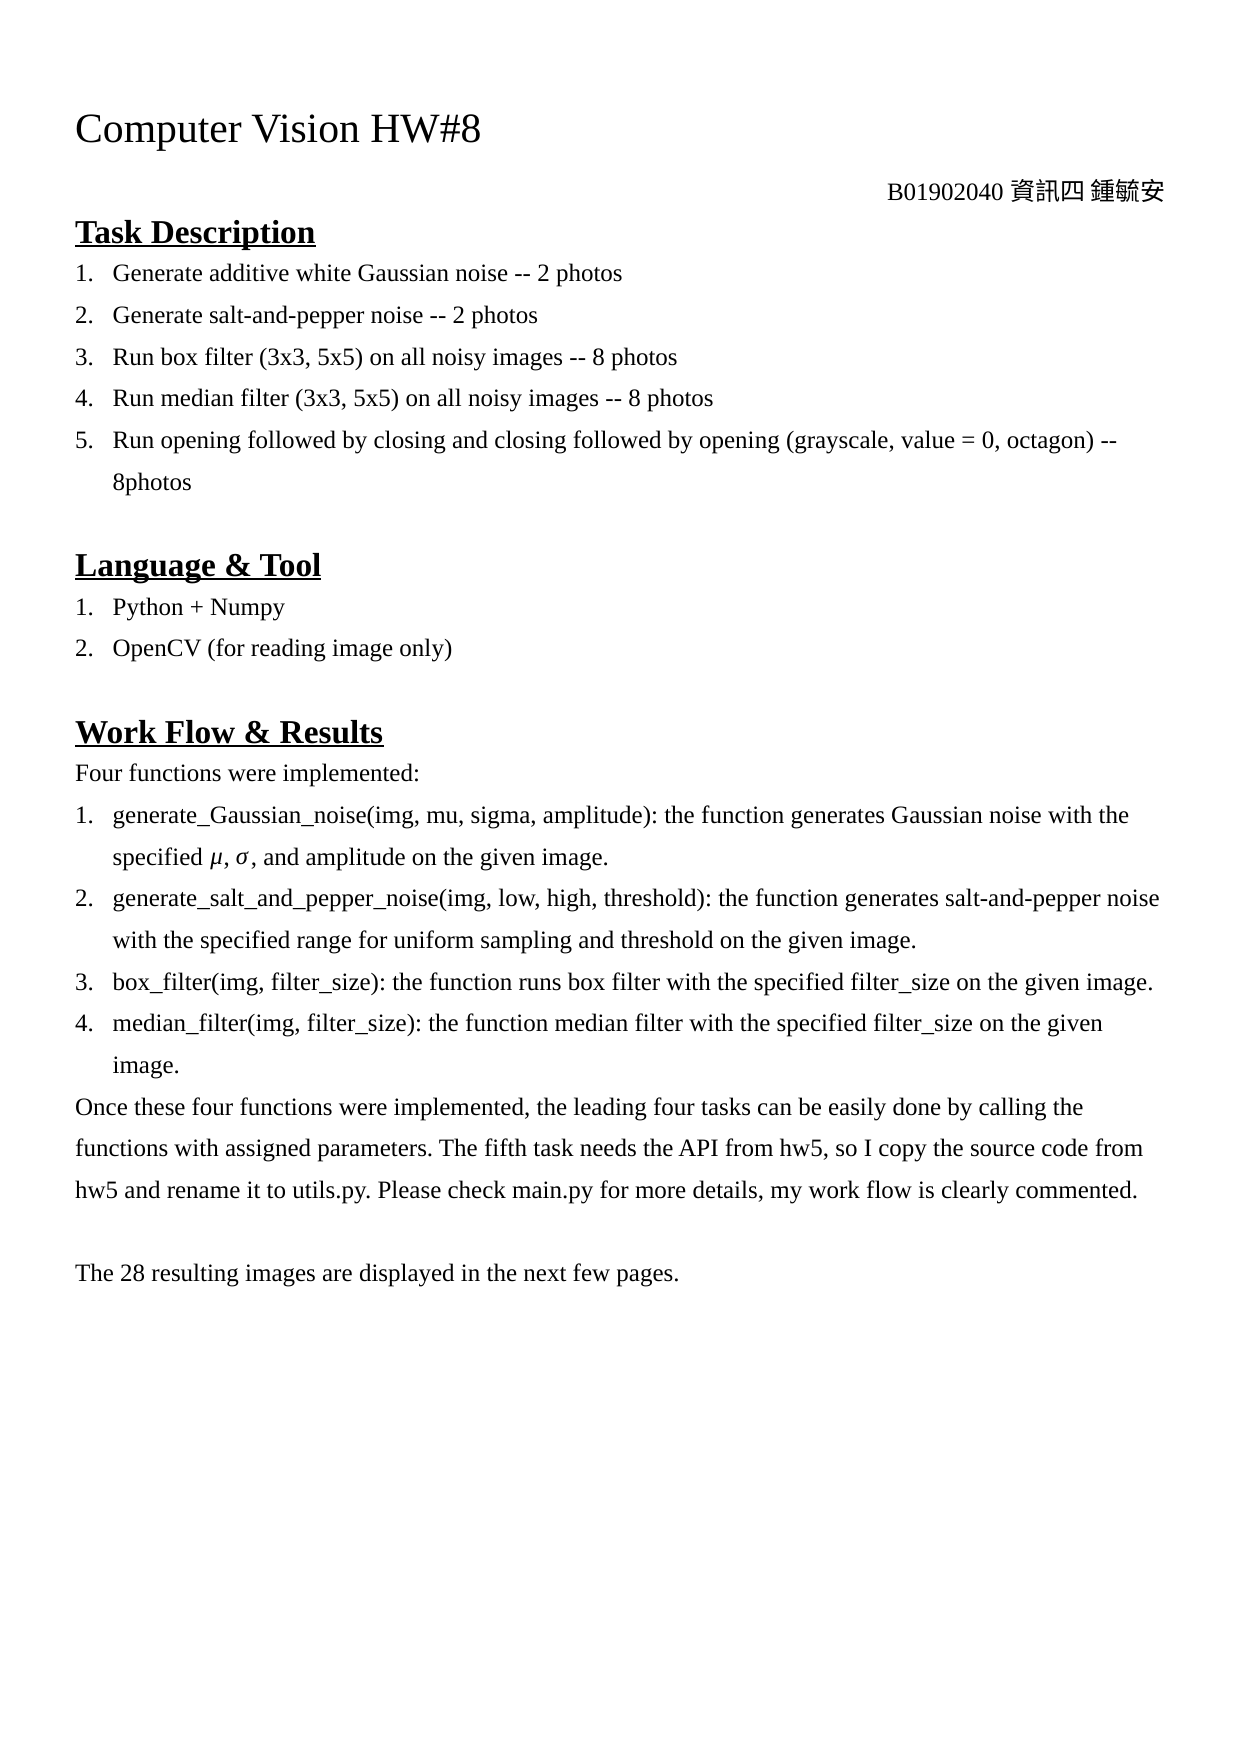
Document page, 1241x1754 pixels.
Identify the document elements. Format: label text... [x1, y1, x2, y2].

list Run box filter (3x3, 5x5) on all noisy images -- 8 photos [75, 335, 1165, 377]
list generate_salt_and_pepper_noise(img, low, high, threshold): the function generates salt-and-pepper noise with the specified range for uniform sampling and threshold on the given image. [75, 877, 1165, 960]
text Language & Tool [75, 544, 1165, 585]
list box_filter(img, filter_size): the function runs box filter with the specified filter_size on the given image. [75, 960, 1165, 1002]
list Python + Numpy [75, 585, 1165, 627]
text The 28 resulting images are displayed in the next few pages. [75, 1252, 1165, 1294]
text B01902040 資訊四 鍾毓安 [75, 169, 1165, 210]
list Run opening followed by closing and closing followed by opening (grayscale, value = 0, octagon) -- 8photos [75, 419, 1165, 502]
list generate_Gaussian_noise(img, mu, sigma, amplitude): the function generates Gaussian noise with the specified , , and amplitude on the given image. [75, 794, 1165, 877]
text Computer Vision HW#8 [75, 85, 1165, 169]
list Run median filter (3x3, 5x5) on all noisy images -- 8 photos [75, 377, 1165, 419]
list OpenCV (for reading image only) [75, 627, 1165, 669]
text Once these four functions were implemented, the leading four tasks can be easily done by calling the functions with assigned parameters. The fifth task needs the API from hw5, so I copy the source code from hw5 and rename it to utils.py. Please check main.py for more details, my work flow is clearly commented. [75, 1085, 1165, 1210]
list Generate salt-and-pepper noise -- 2 photos [75, 294, 1165, 335]
text Work Flow & Results [75, 710, 1165, 752]
list median_filter(img, filter_size): the function median filter with the specified filter_size on the given image. [75, 1002, 1165, 1085]
text Four functions were implemented: [75, 752, 1165, 794]
list Generate additive white Gaussian noise -- 2 photos [75, 252, 1165, 294]
text Task Description [75, 210, 1165, 252]
